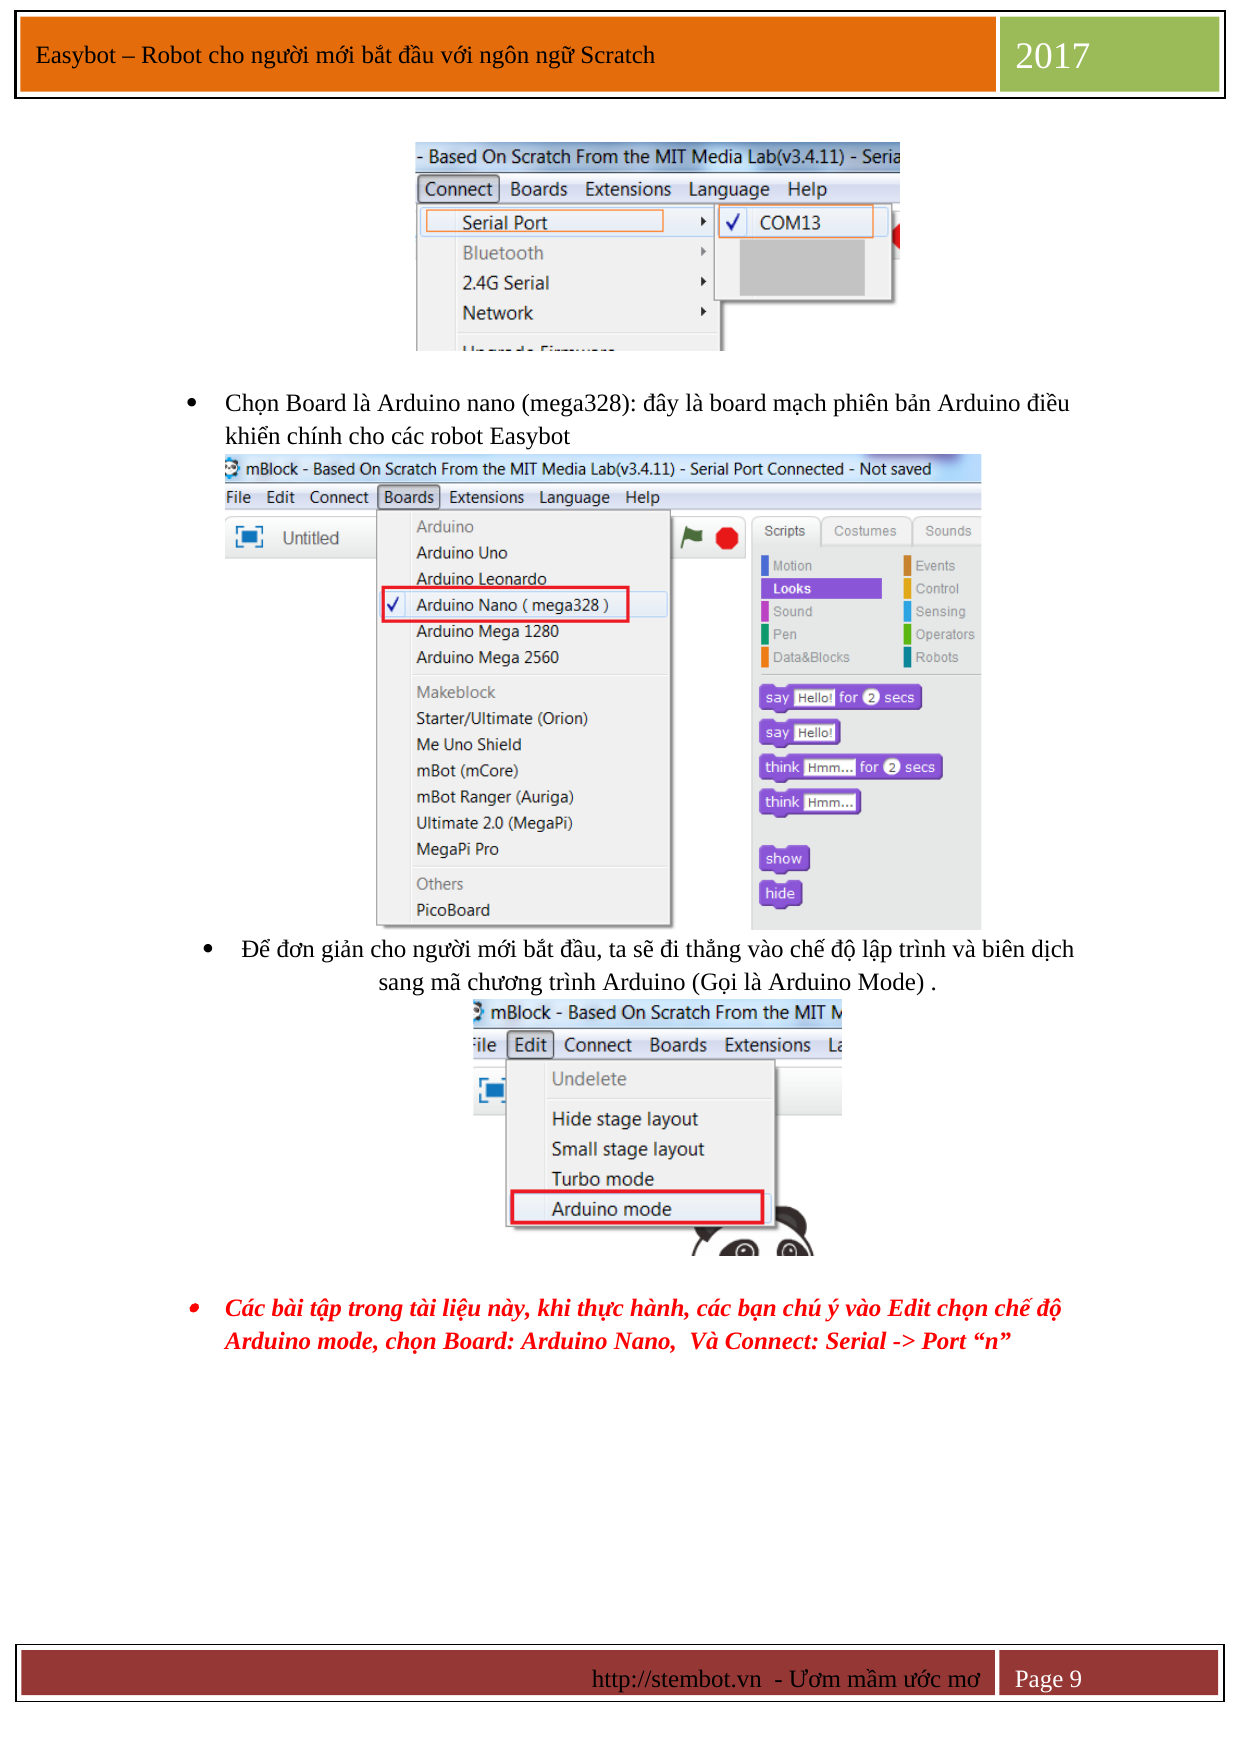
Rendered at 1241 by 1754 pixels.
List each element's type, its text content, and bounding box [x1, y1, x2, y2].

list Các bài tập trong tài liệu này, khi thực hành, các bạn chú ý vào Edit chọn chế độ Arduino mode, chọn Board: Arduino Nano, Và Connect: Serial -> Port “n” [187, 1293, 1090, 1355]
picture [225, 454, 982, 930]
list Chọn Board là Arduino nano (mega328): đây là board mạch phiên bản Arduino điều khiển chính cho các robot Easybot [187, 388, 1090, 450]
picture [415, 142, 900, 351]
picture [473, 999, 842, 1256]
